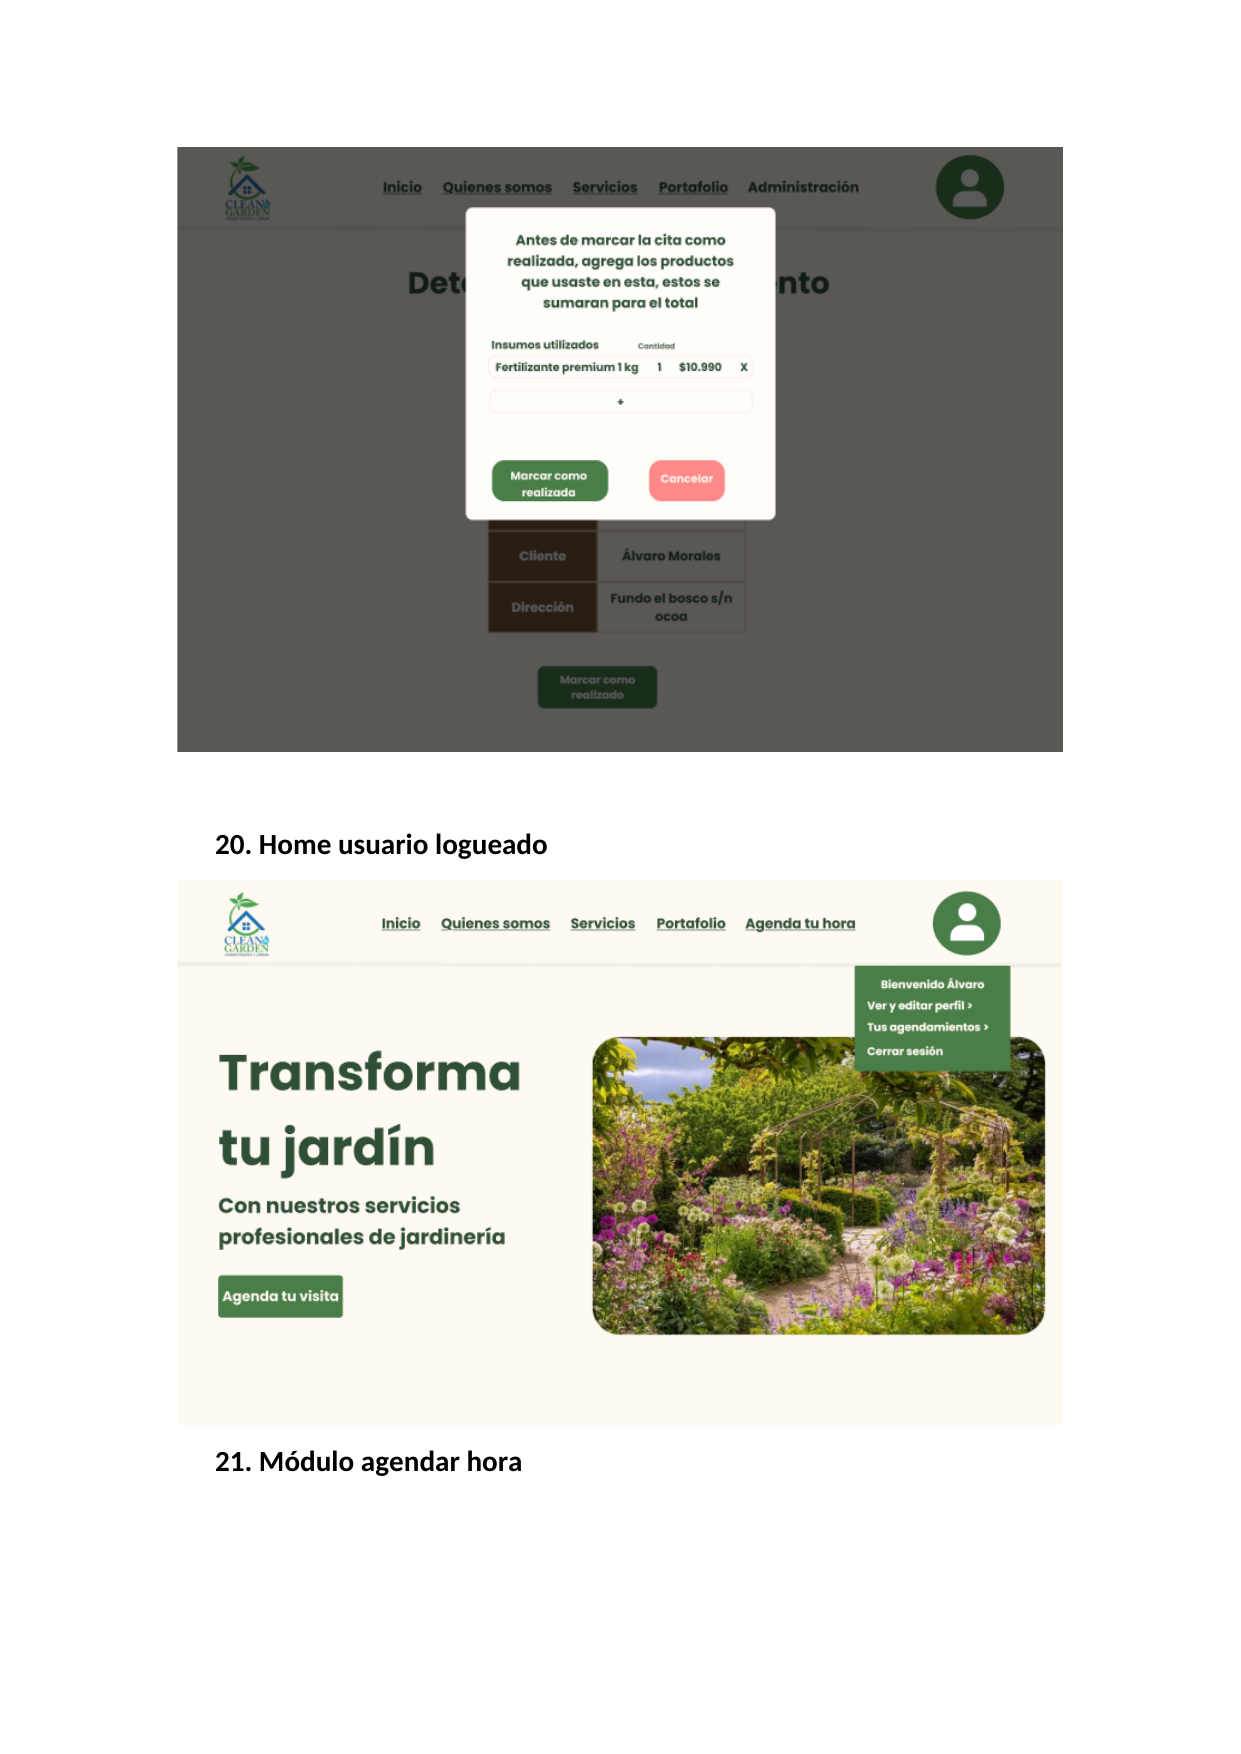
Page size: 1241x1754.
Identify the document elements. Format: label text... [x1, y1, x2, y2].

picture [177, 147, 1063, 752]
picture [177, 880, 1063, 1425]
list Home usuario logueado [215, 826, 1063, 861]
list Módulo agendar hora [215, 1443, 1063, 1479]
